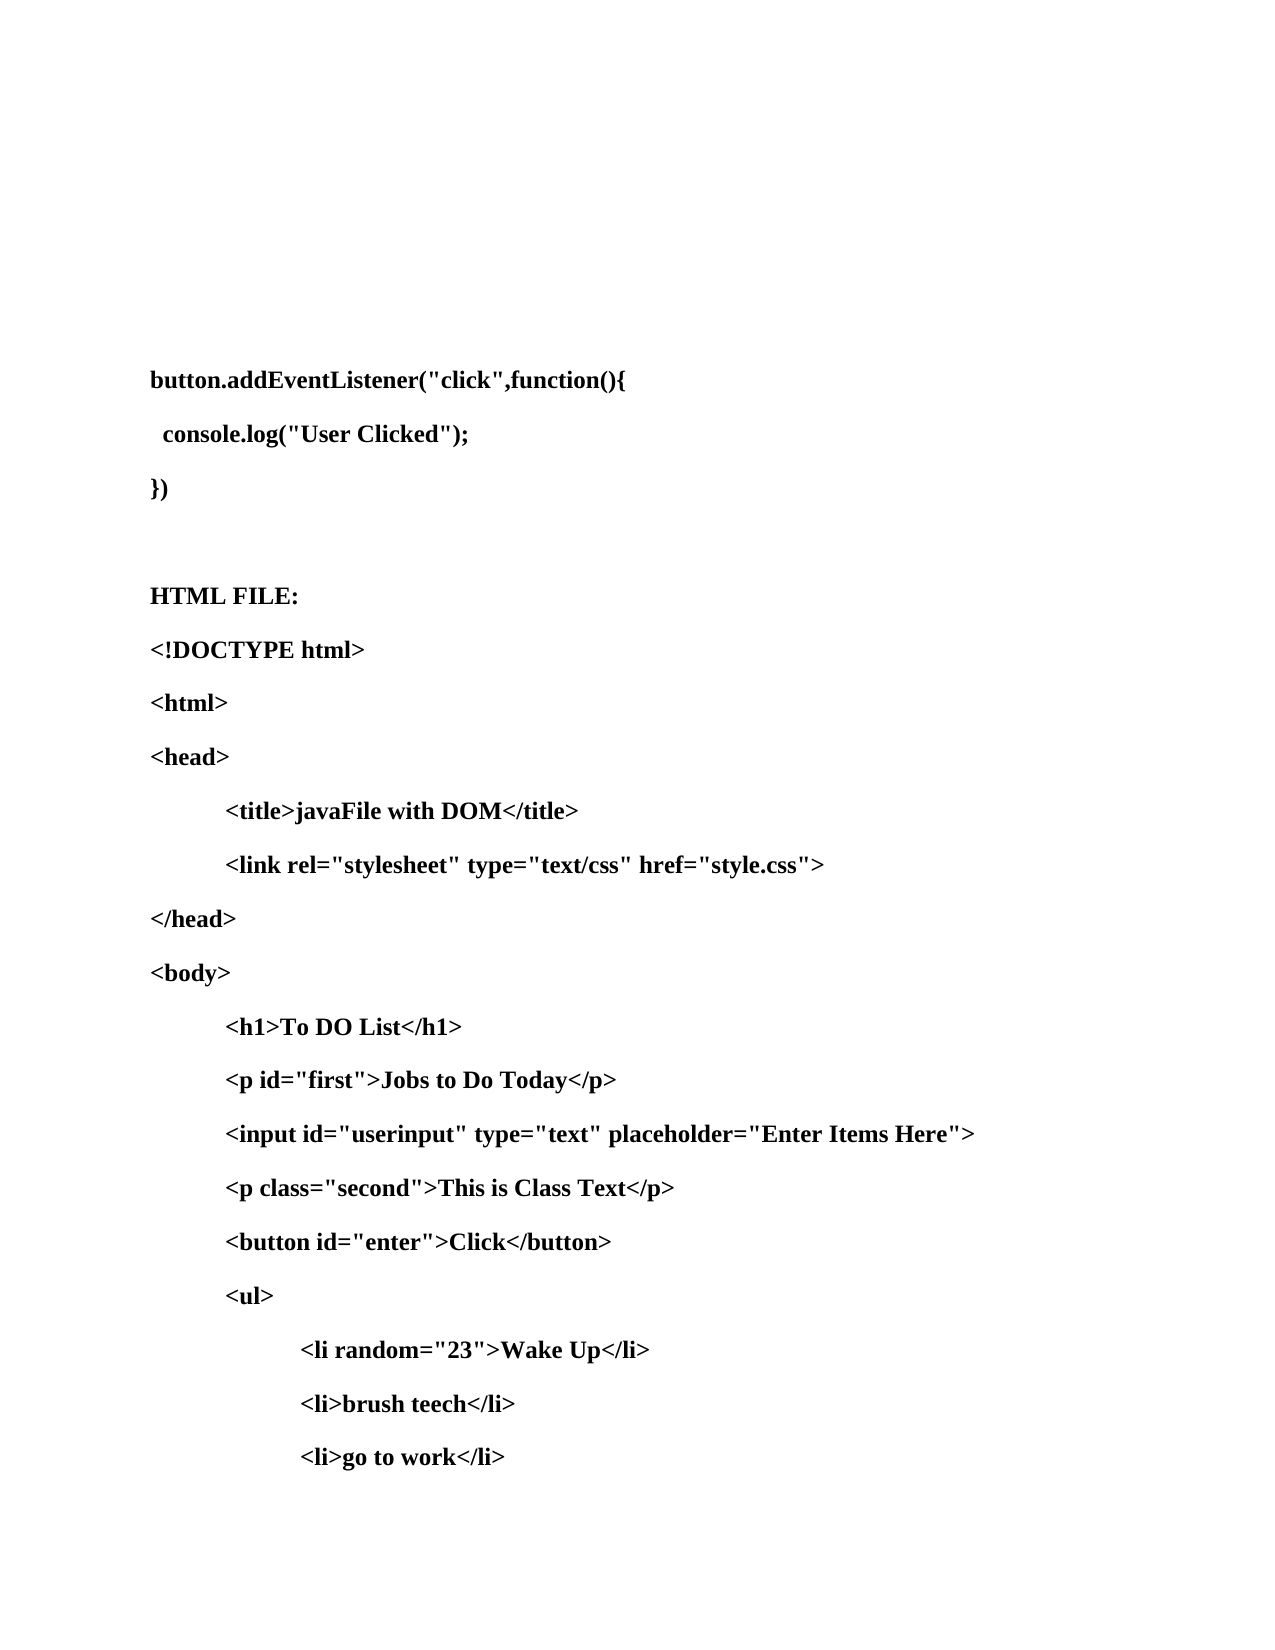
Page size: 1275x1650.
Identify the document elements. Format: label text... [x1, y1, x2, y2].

text <p class="second">This is Class Text</p> [150, 1173, 1125, 1202]
text <li>go to work</li> [150, 1442, 1125, 1471]
text <html> [150, 688, 1125, 717]
text <h1>To DO List</h1> [150, 1012, 1125, 1040]
text }) [150, 473, 1125, 502]
text <input id="userinput" type="text" placeholder="Enter Items Here"> [150, 1119, 1125, 1148]
text </head> [150, 904, 1125, 933]
text <link rel="stylesheet" type="text/css" href="style.css"> [150, 850, 1125, 879]
text <p id="first">Jobs to Do Today</p> [150, 1066, 1125, 1094]
text <!DOCTYPE html> [150, 635, 1125, 663]
text HTML FILE: [150, 581, 1125, 609]
text <body> [150, 958, 1125, 987]
text <ul> [150, 1281, 1125, 1310]
text console.log("User Clicked"); [150, 419, 1125, 448]
text <button id="enter">Click</button> [150, 1227, 1125, 1256]
text <li>brush teech</li> [150, 1389, 1125, 1417]
text <head> [150, 742, 1125, 771]
text <li random="23">Wake Up</li> [150, 1335, 1125, 1363]
text button.addEventListener("click",function(){ [150, 365, 1125, 394]
text <title>javaFile with DOM</title> [150, 796, 1125, 825]
